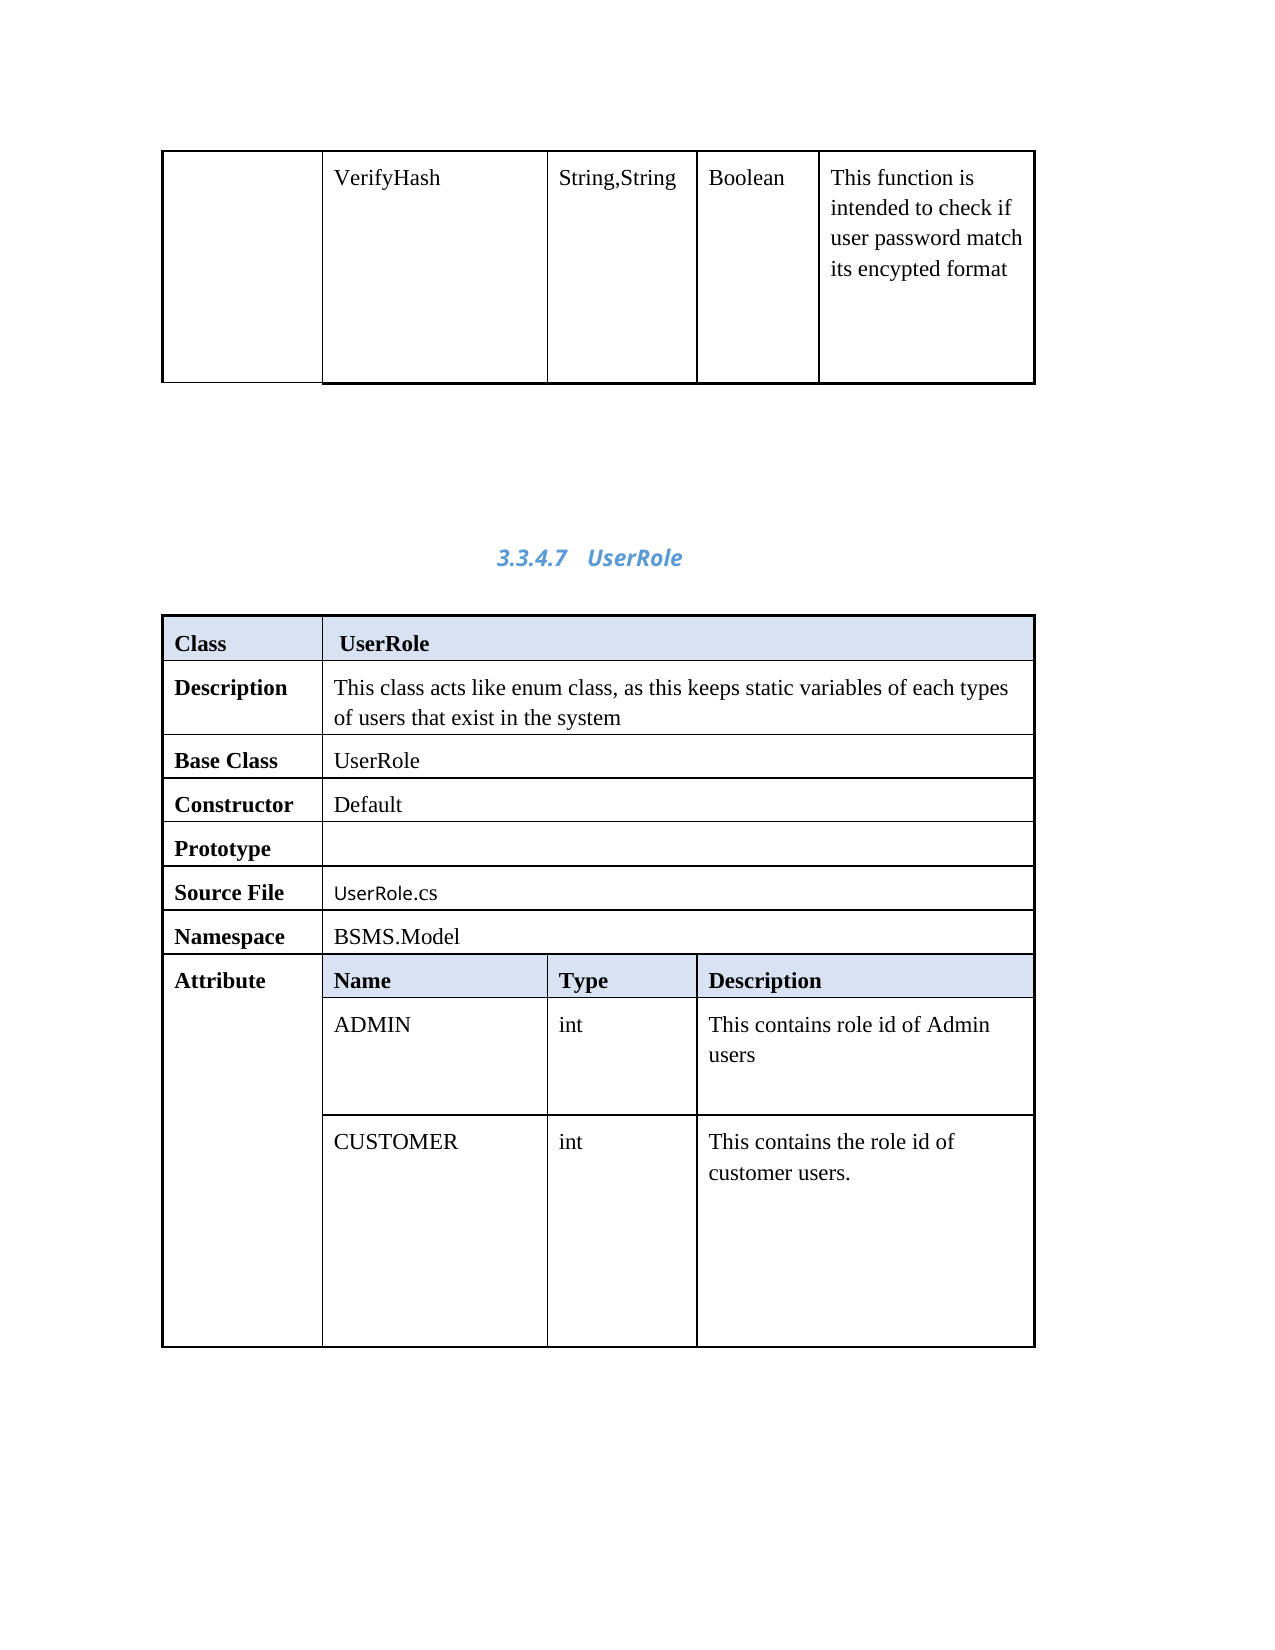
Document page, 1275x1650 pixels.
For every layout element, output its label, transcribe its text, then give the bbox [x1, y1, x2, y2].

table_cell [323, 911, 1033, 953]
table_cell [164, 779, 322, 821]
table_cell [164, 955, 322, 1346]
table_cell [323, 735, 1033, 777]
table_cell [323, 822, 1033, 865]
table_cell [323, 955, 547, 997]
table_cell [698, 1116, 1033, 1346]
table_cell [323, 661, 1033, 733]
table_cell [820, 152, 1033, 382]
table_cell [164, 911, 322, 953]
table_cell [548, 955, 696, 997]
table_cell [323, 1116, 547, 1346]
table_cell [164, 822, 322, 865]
subtitle UserRole [497, 542, 1125, 573]
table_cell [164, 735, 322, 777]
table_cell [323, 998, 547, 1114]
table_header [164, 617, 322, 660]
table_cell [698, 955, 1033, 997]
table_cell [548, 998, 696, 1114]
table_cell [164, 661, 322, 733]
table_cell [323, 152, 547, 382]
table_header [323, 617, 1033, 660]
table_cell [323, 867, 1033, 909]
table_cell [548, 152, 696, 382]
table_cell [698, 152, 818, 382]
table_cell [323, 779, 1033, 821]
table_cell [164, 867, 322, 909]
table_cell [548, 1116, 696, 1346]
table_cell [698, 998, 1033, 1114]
